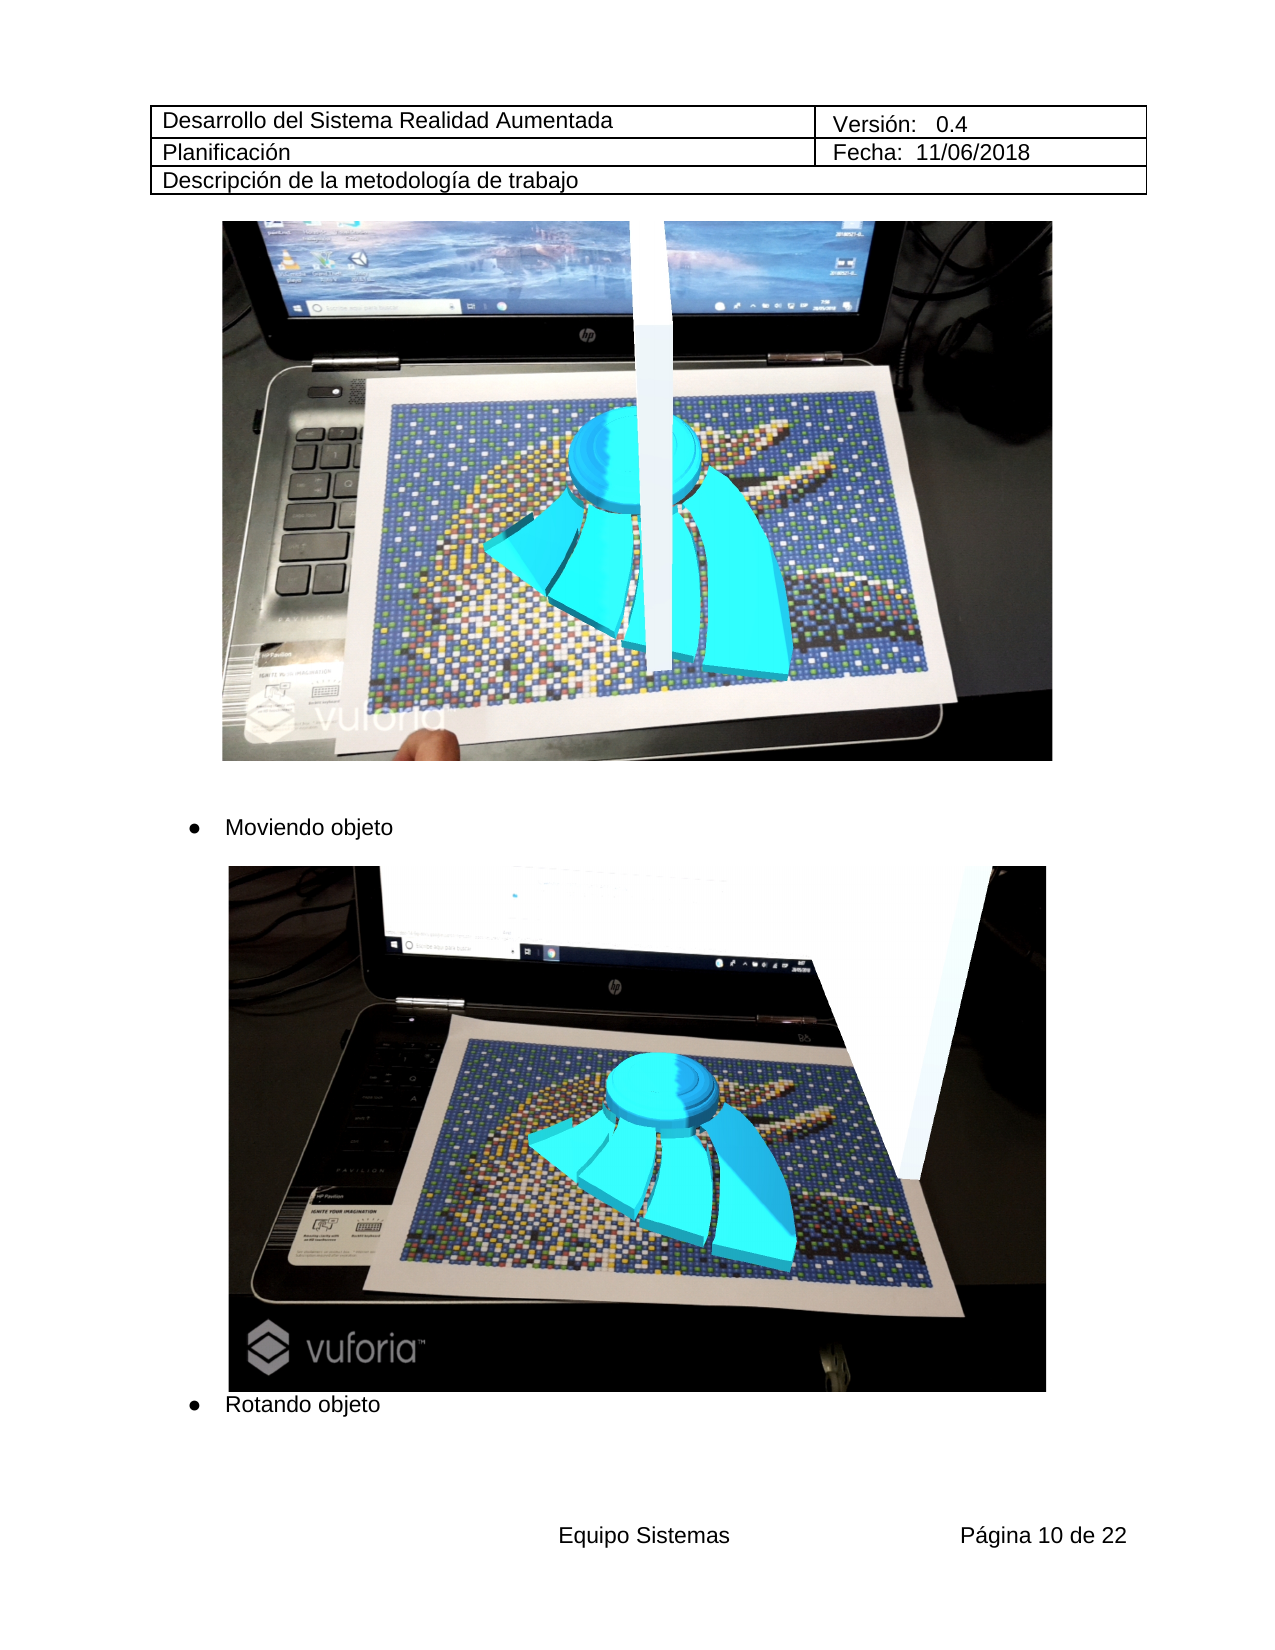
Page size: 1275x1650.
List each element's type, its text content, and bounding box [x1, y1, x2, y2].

list Moviendo objeto [187, 814, 1125, 840]
picture [222, 221, 1053, 761]
picture [228, 866, 1047, 1392]
list Rotando objeto [187, 1391, 1125, 1418]
